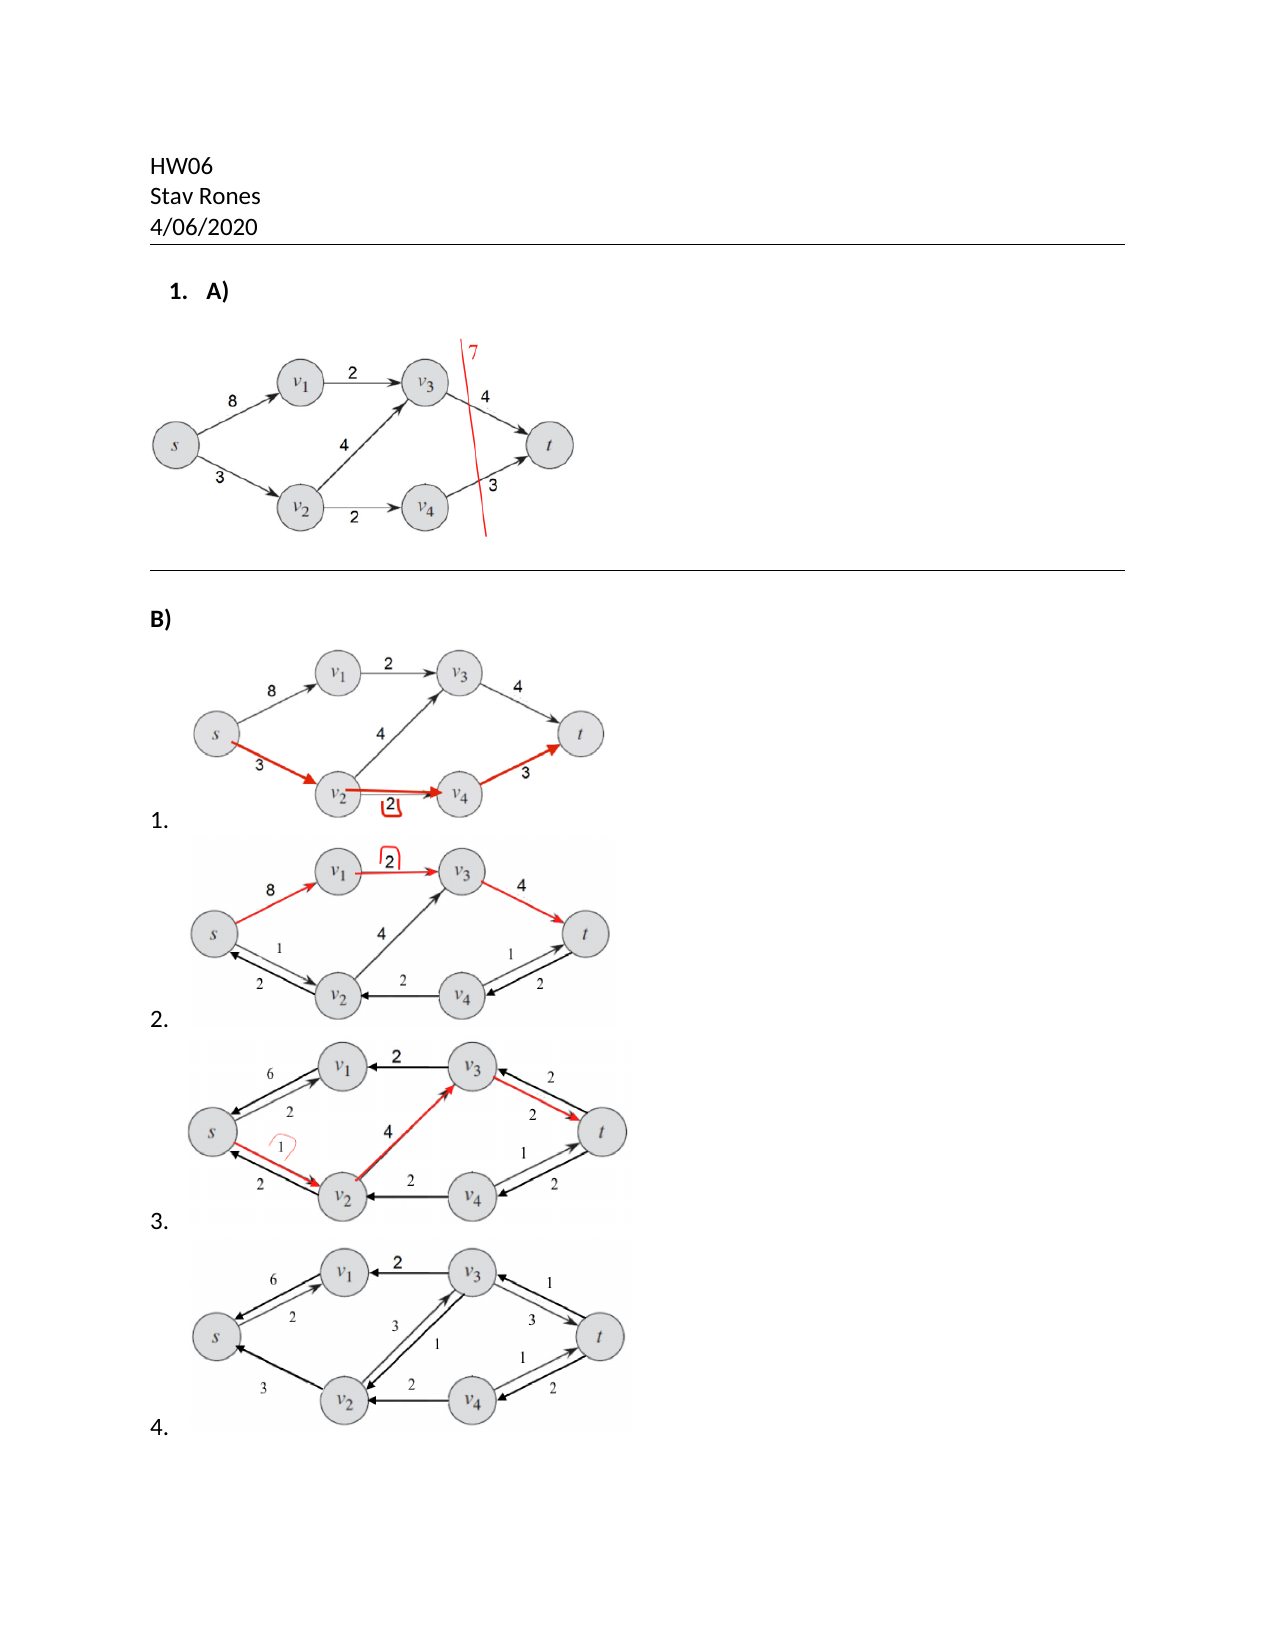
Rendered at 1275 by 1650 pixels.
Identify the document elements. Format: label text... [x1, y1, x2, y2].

picture [187, 633, 615, 828]
text B) [150, 603, 1125, 634]
text Stav Rones [150, 181, 1125, 211]
text HW06 [150, 150, 1125, 181]
picture [150, 336, 578, 539]
picture [187, 1033, 633, 1230]
list A) [169, 275, 1125, 306]
picture [187, 834, 615, 1028]
text 4/06/2020 [150, 211, 1125, 244]
picture [187, 1235, 633, 1435]
